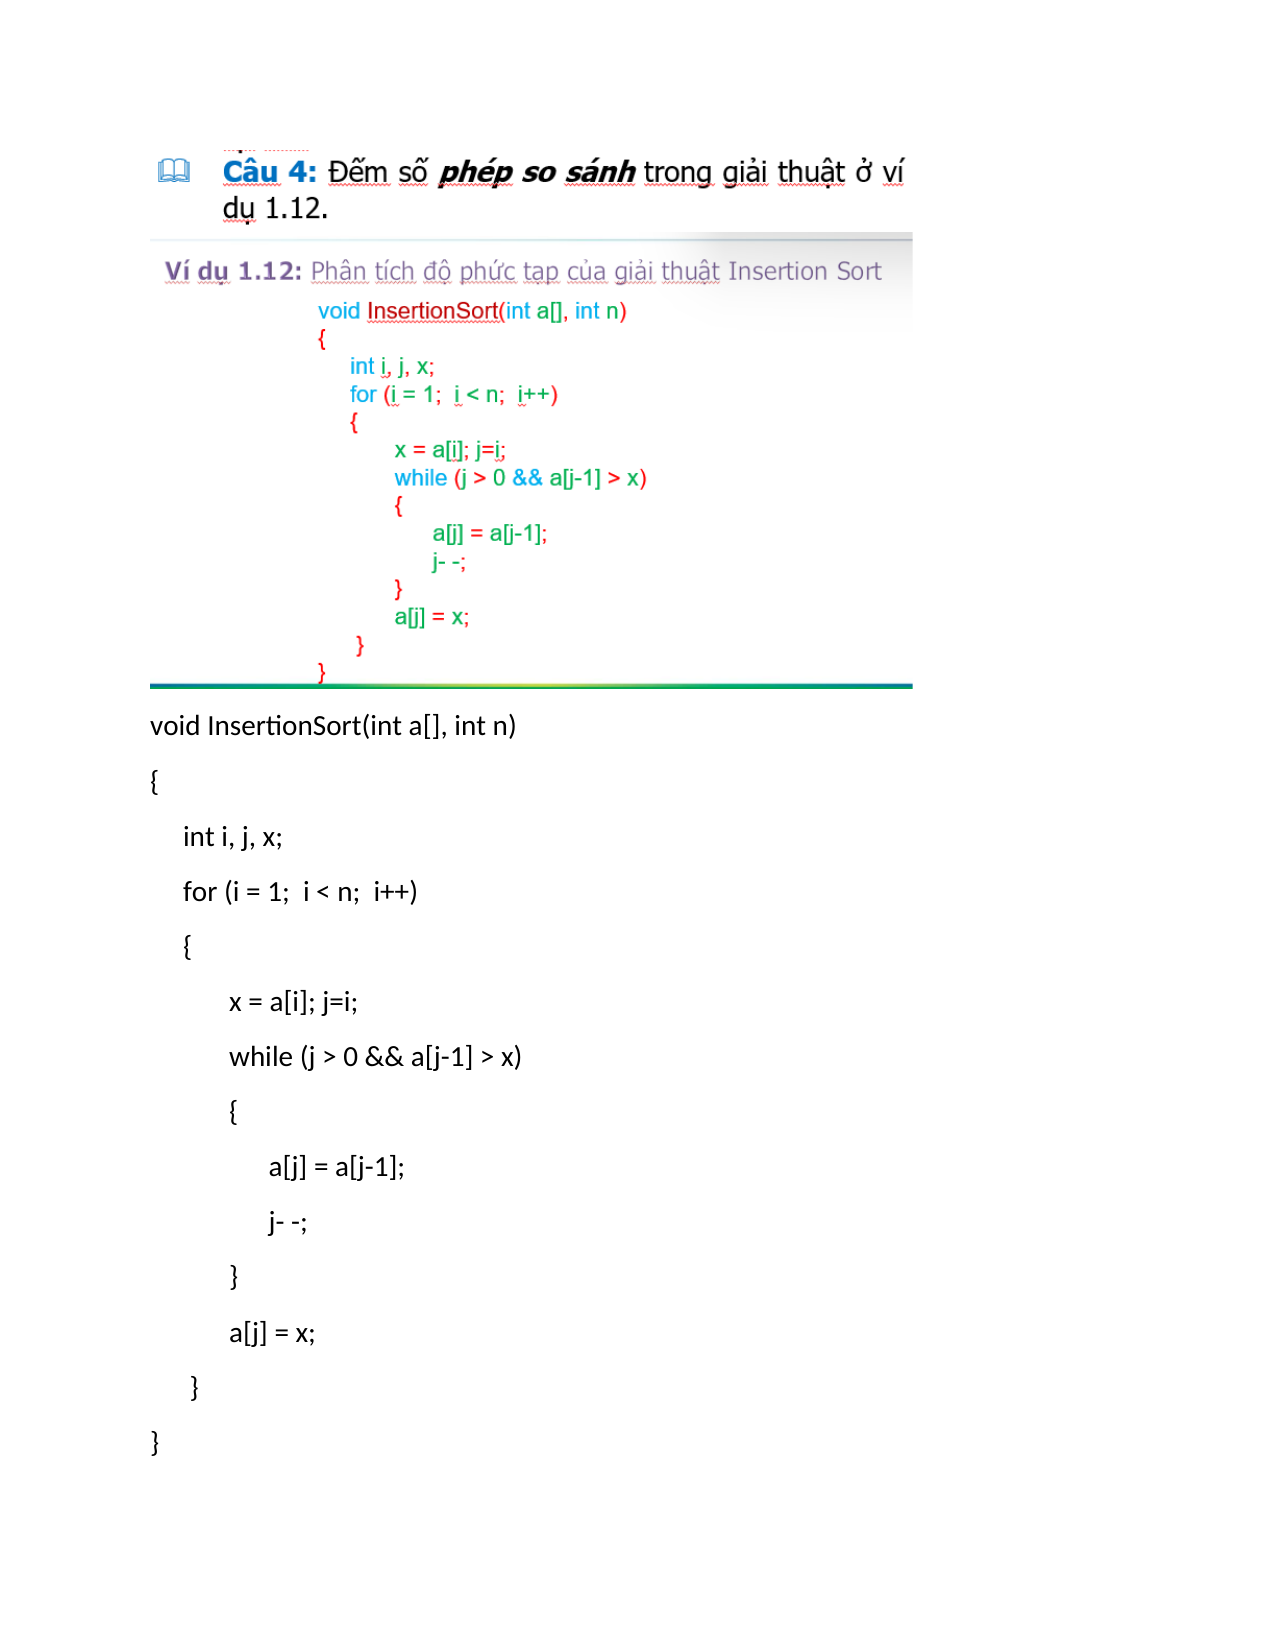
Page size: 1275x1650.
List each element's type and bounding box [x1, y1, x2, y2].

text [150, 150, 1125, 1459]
picture [150, 150, 914, 231]
picture [150, 232, 913, 689]
